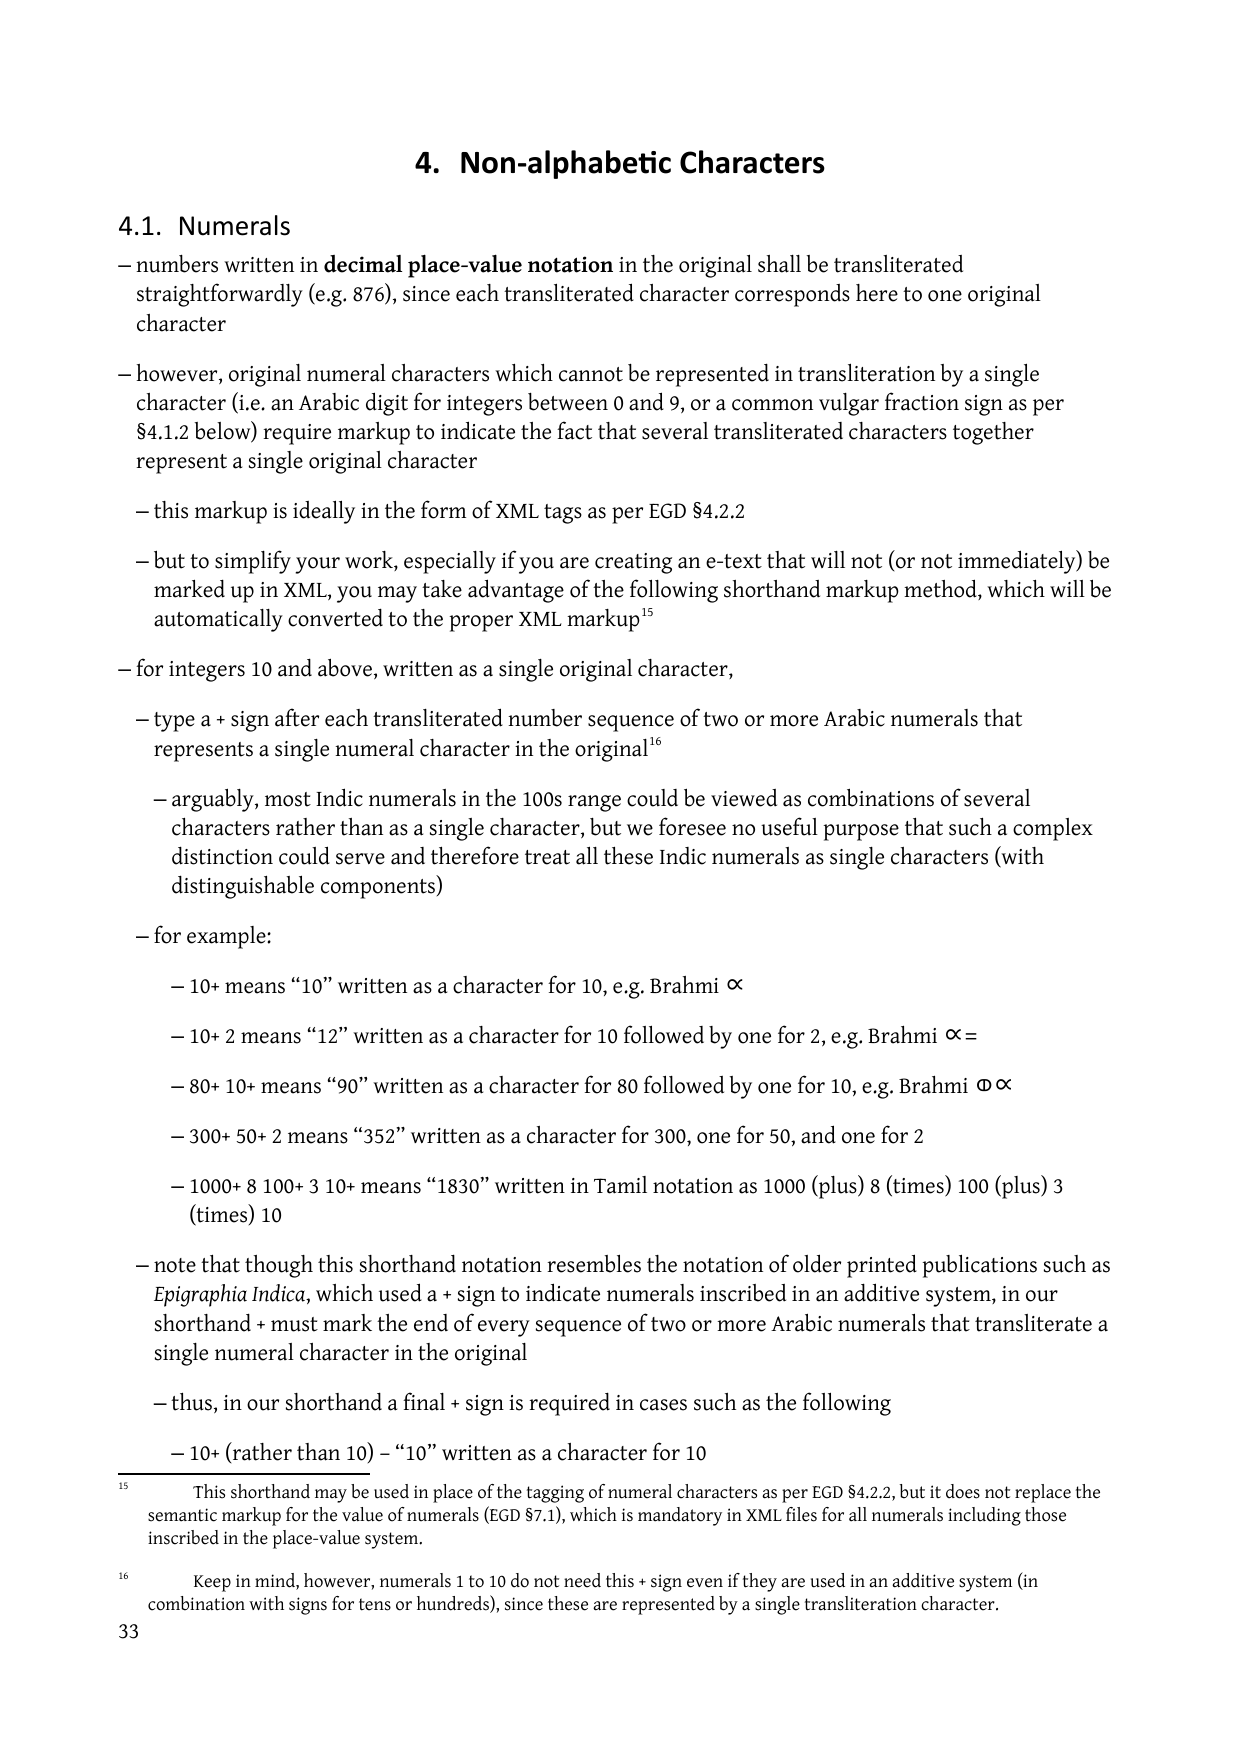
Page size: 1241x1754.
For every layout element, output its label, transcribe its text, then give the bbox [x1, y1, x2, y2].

list arguably, most Indic numerals in the 100s range could be viewed as combinations of several characters rather than as a single character, but we foresee no useful purpose that such a complex distinction could serve and therefore treat all these Indic numerals as single characters (with distinguishable components) [153, 783, 1122, 899]
list 10+ (rather than 10) – “10” written as a character for 10 [171, 1437, 1122, 1466]
list note that though this shorthand notation resembles the notation of older printed publications such as Epigraphia Indica, which used a + sign to indicate numerals inscribed in an additive system, in our shorthand + must mark the end of every sequence of two or more Arabic numerals that transliterate a single numeral character in the original [136, 1249, 1122, 1366]
list for integers 10 and above, written as a single original character, [118, 653, 1122, 683]
subtitle Numerals [118, 206, 1122, 243]
list but to simplify your work, especially if you are creating an e-text that will not (or not immediately) be marked up in XML, you may take advantage of the following shorthand markup method, which will be automatically converted to the proper XML markup [136, 545, 1122, 633]
list 10+ means “10” written as a character for 10, e.g. Brahmi 𑁛 [171, 970, 1122, 999]
list for example: [136, 920, 1122, 949]
list 80+ 10+ means “90” written as a character for 80 followed by one for 10, e.g. Brahmi 𑁢𑁛 [171, 1070, 1122, 1099]
list however, original numeral characters which cannot be represented in transliteration by a single character (i.e. an Arabic digit for integers between 0 and 9, or a common vulgar fraction sign as per §4.1.2 below) require markup to indicate the fact that several transliterated characters together represent a single original character [118, 358, 1122, 474]
list 1000+ 8 100+ 3 10+ means “1830” written in Tamil notation as 1000 (plus) 8 (times) 100 (plus) 3 (times) 10 [171, 1170, 1122, 1228]
list thus, in our shorthand a final + sign is required in cases such as the following [153, 1387, 1122, 1416]
list 300+ 50+ 2 means “352” written as a character for 300, one for 50, and one for 2 [171, 1120, 1122, 1149]
list this markup is ideally in the form of XML tags as per EGD §4.2.2 [136, 495, 1122, 524]
subtitle Non-alphabetic Characters [118, 143, 1122, 181]
list numbers written in decimal place-value notation in the original shall be transliterated straightforwardly (e.g. 876), since each transliterated character corresponds here to one original character [118, 249, 1122, 337]
list 10+ 2 means “12” written as a character for 10 followed by one for 2, e.g. Brahmi 𑁛𑁓 [171, 1020, 1122, 1049]
list type a + sign after each transliterated number sequence of two or more Arabic numerals that represents a single numeral character in the original [136, 703, 1122, 762]
